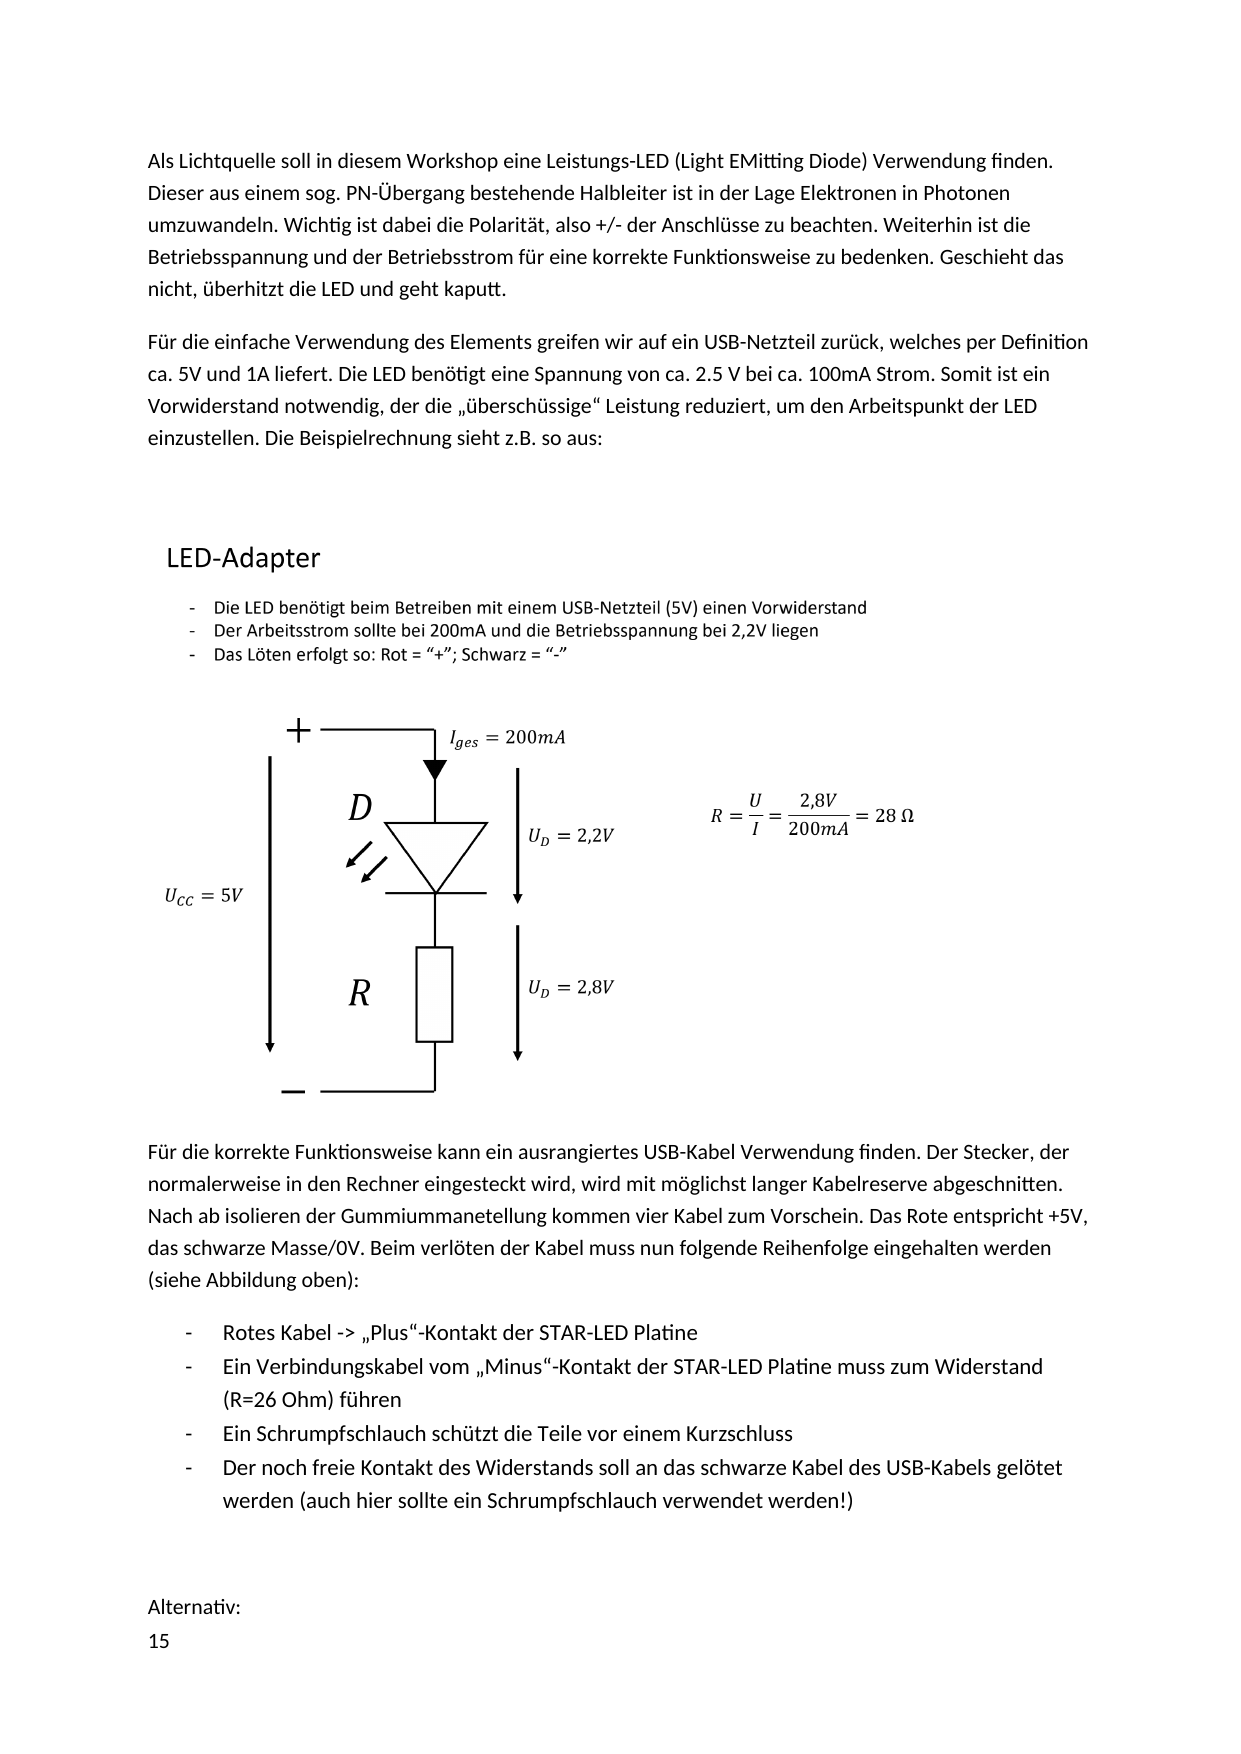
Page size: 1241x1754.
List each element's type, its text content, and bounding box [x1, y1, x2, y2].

text Alternativ: [148, 1593, 1093, 1620]
list Ein Schrumpfschlauch schützt die Teile vor einem Kurzschluss [185, 1419, 1093, 1447]
text Als Lichtquelle soll in diesem Workshop eine Leistungs-LED (Light EMitting Diode) Verwendung finden. Dieser aus einem sog. PN-Übergang bestehende Halbleiter ist in der Lage Elektronen in Photonen umzuwandeln. Wichtig ist dabei die Polarität, also +/- der Anschlüsse zu beachten. Weiterhin ist die Betriebsspannung und der Betriebsstrom für eine korrekte Funktionsweise zu bedenken. Geschieht das nicht, überhitzt die LED und geht kaputt. [148, 148, 1093, 302]
list Rotes Kabel -> „Plus“-Kontakt der STAR-LED Platine [185, 1318, 1093, 1347]
text Für die korrekte Funktionsweise kann ein ausrangiertes USB-Kabel Verwendung finden. Der Stecker, der normalerweise in den Rechner eingesteckt wird, wird mit möglichst langer Kabelreserve abgeschnitten. Nach ab isolieren der Gummiummanetellung kommen vier Kabel zum Vorschein. Das Rote entspricht +5V, das schwarze Masse/0V. Beim verlöten der Kabel muss nun folgende Reihenfolge eingehalten werden (siehe Abbildung oben): [148, 1138, 1093, 1292]
list Der noch freie Kontakt des Widerstands soll an das schwarze Kabel des USB-Kabels gelötet werden (auch hier sollte ein Schrumpfschlauch verwendet werden!) [185, 1453, 1093, 1514]
list Ein Verbindungskabel vom „Minus“-Kontakt der STAR-LED Platine muss zum Widerstand (R=26 Ohm) führen [185, 1352, 1093, 1414]
text Für die einfache Verwendung des Elements greifen wir auf ein USB-Netzteil zurück, welches per Definition ca. 5V und 1A liefert. Die LED benötigt eine Spannung von ca. 2.5 V bei ca. 100mA Strom. Somit ist ein Vorwiderstand notwendig, der die „überschüssige“ Leistung reduziert, um den Arbeitspunkt der LED einzustellen. Die Beispielrechnung sieht z.B. so aus: [148, 328, 1093, 451]
